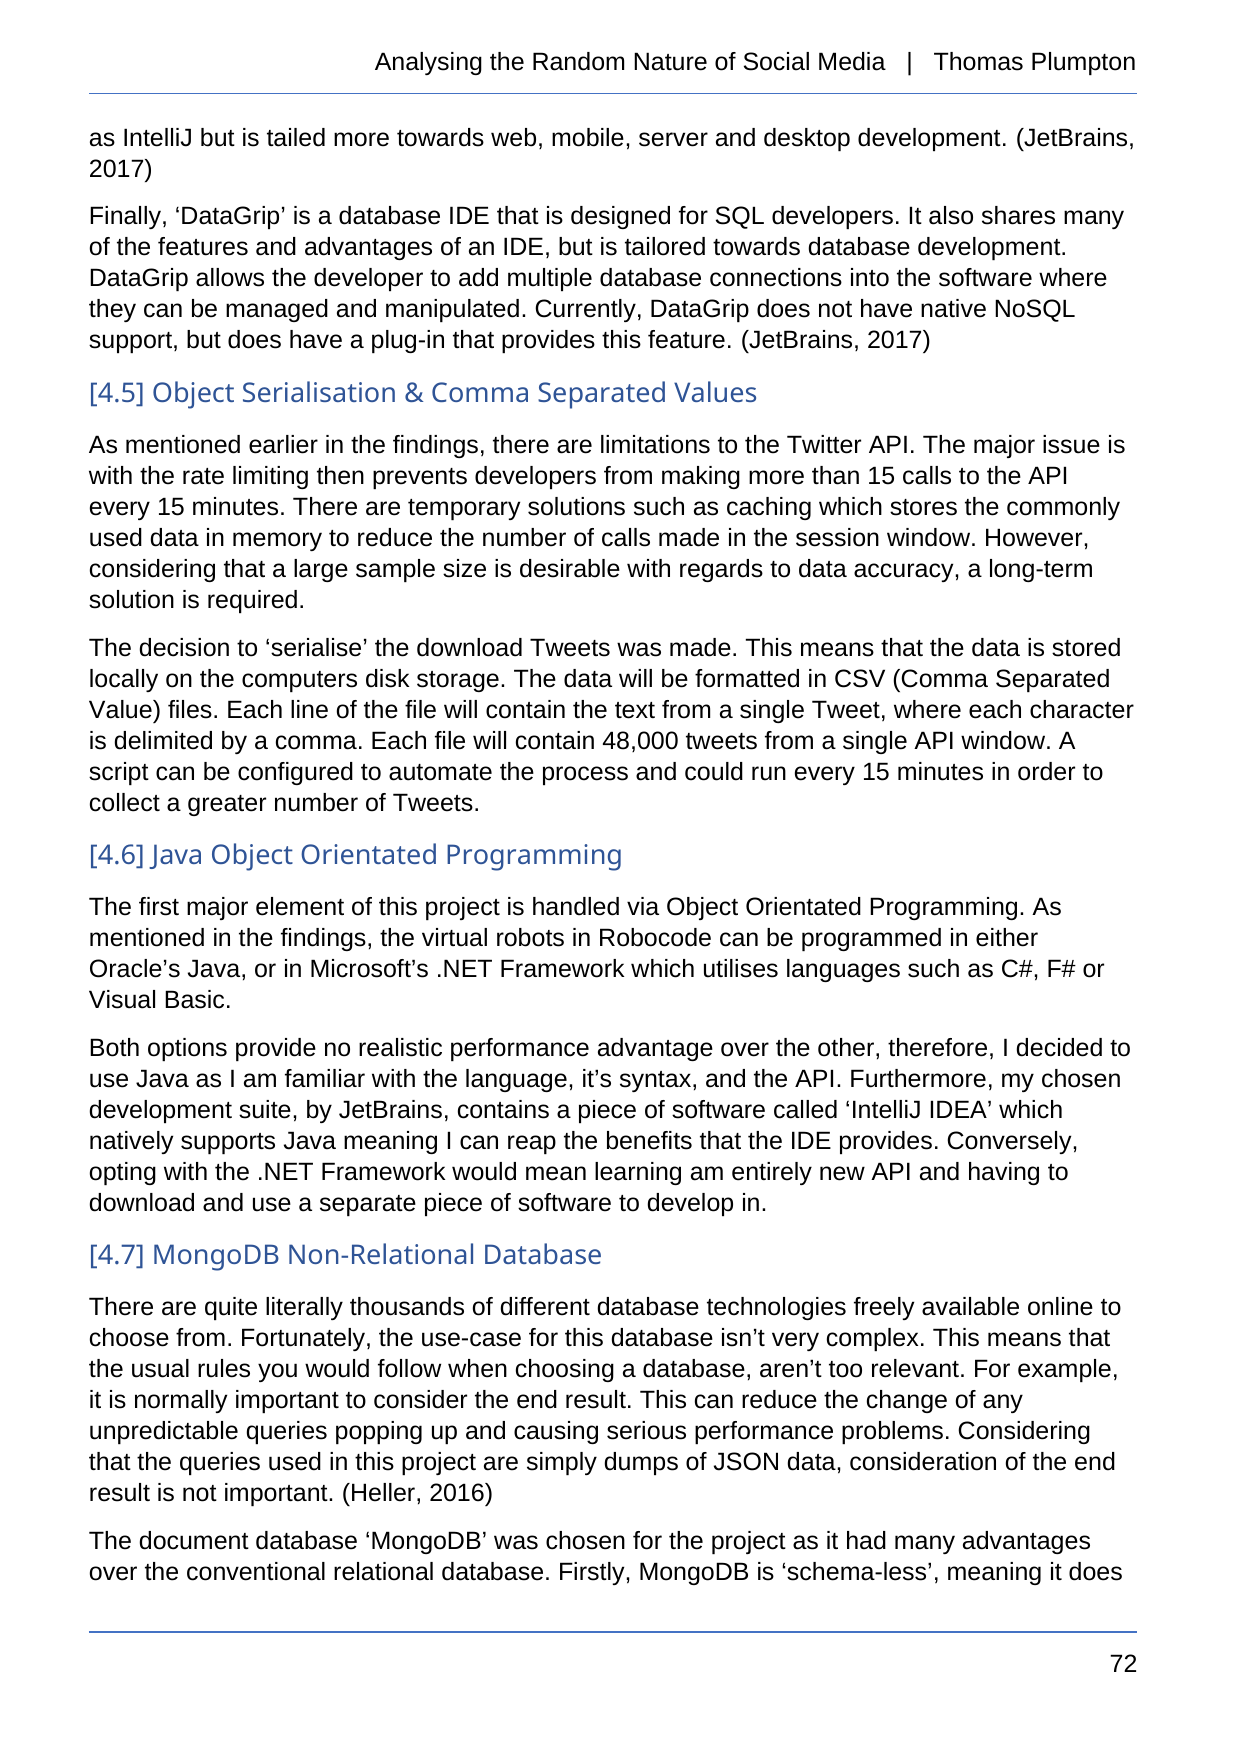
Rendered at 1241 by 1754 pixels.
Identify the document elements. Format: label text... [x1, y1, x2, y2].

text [89, 122, 1137, 182]
text [4.6] Java Object Orientated Programming [89, 835, 1137, 872]
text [89, 1526, 1137, 1586]
text Both options provide no realistic performance advantage over the other, therefore, I decided to use Java as I am familiar with the language, it’s syntax, and the API. Furthermore, my chosen development suite, by JetBrains, contains a piece of software called ‘IntelliJ IDEA’ which natively supports Java meaning I can reap the benefits that the IDE provides. Conversely, opting with the .NET Framework would mean learning am entirely new API and having to download and use a separate piece of software to develop in. [89, 1033, 1137, 1217]
text As mentioned earlier in the findings, there are limitations to the Twitter API. The major issue is with the rate limiting then prevents developers from making more than 15 calls to the API every 15 minutes. There are temporary solutions such as caching which stores the commonly used data in memory to reduce the number of calls made in the session window. However, considering that a large sample size is desirable with regards to data accuracy, a long-term solution is required. [89, 429, 1137, 613]
text The decision to ‘serialise’ the download Tweets was made. This means that the data is stored locally on the computers disk storage. The data will be formatted in CSV (Comma Separated Value) files. Each line of the file will contain the text from a single Tweet, where each character is delimited by a comma. Each file will contain 48,000 tweets from a single API window. A script can be configured to automate the process and could run every 15 minutes in order to collect a greater number of Tweets. [89, 632, 1137, 816]
text Finally, ‘DataGrip’ is a database IDE that is designed for SQL developers. It also shares many of the features and advantages of an IDE, but is tailored towards database development. DataGrip allows the developer to add multiple database connections into the software where they can be managed and manipulated. Currently, DataGrip does not have native NoSQL support, but does have a plug-in that provides this feature. [89, 201, 1137, 354]
text There are quite literally thousands of different database technologies freely available online to choose from. Fortunately, the use-case for this database isn’t very complex. This means that the usual rules you would follow when choosing a database, aren’t too relevant. For example, it is normally important to consider the end result. This can reduce the change of any unpredictable queries popping up and causing serious performance problems. Considering that the queries used in this project are simply dumps of JSON data, consideration of the end result is not important. [89, 1292, 1137, 1507]
text [4.5] Object Serialisation & Comma Separated Values [89, 373, 1137, 410]
text The first major element of this project is handled via Object Orientated Programming. As mentioned in the findings, the virtual robots in Robocode can be programmed in either Oracle’s Java, or in Microsoft’s .NET Framework which utilises languages such as C#, F# or Visual Basic. [89, 892, 1137, 1014]
text [4.7] MongoDB Non-Relational Database [89, 1236, 1137, 1272]
